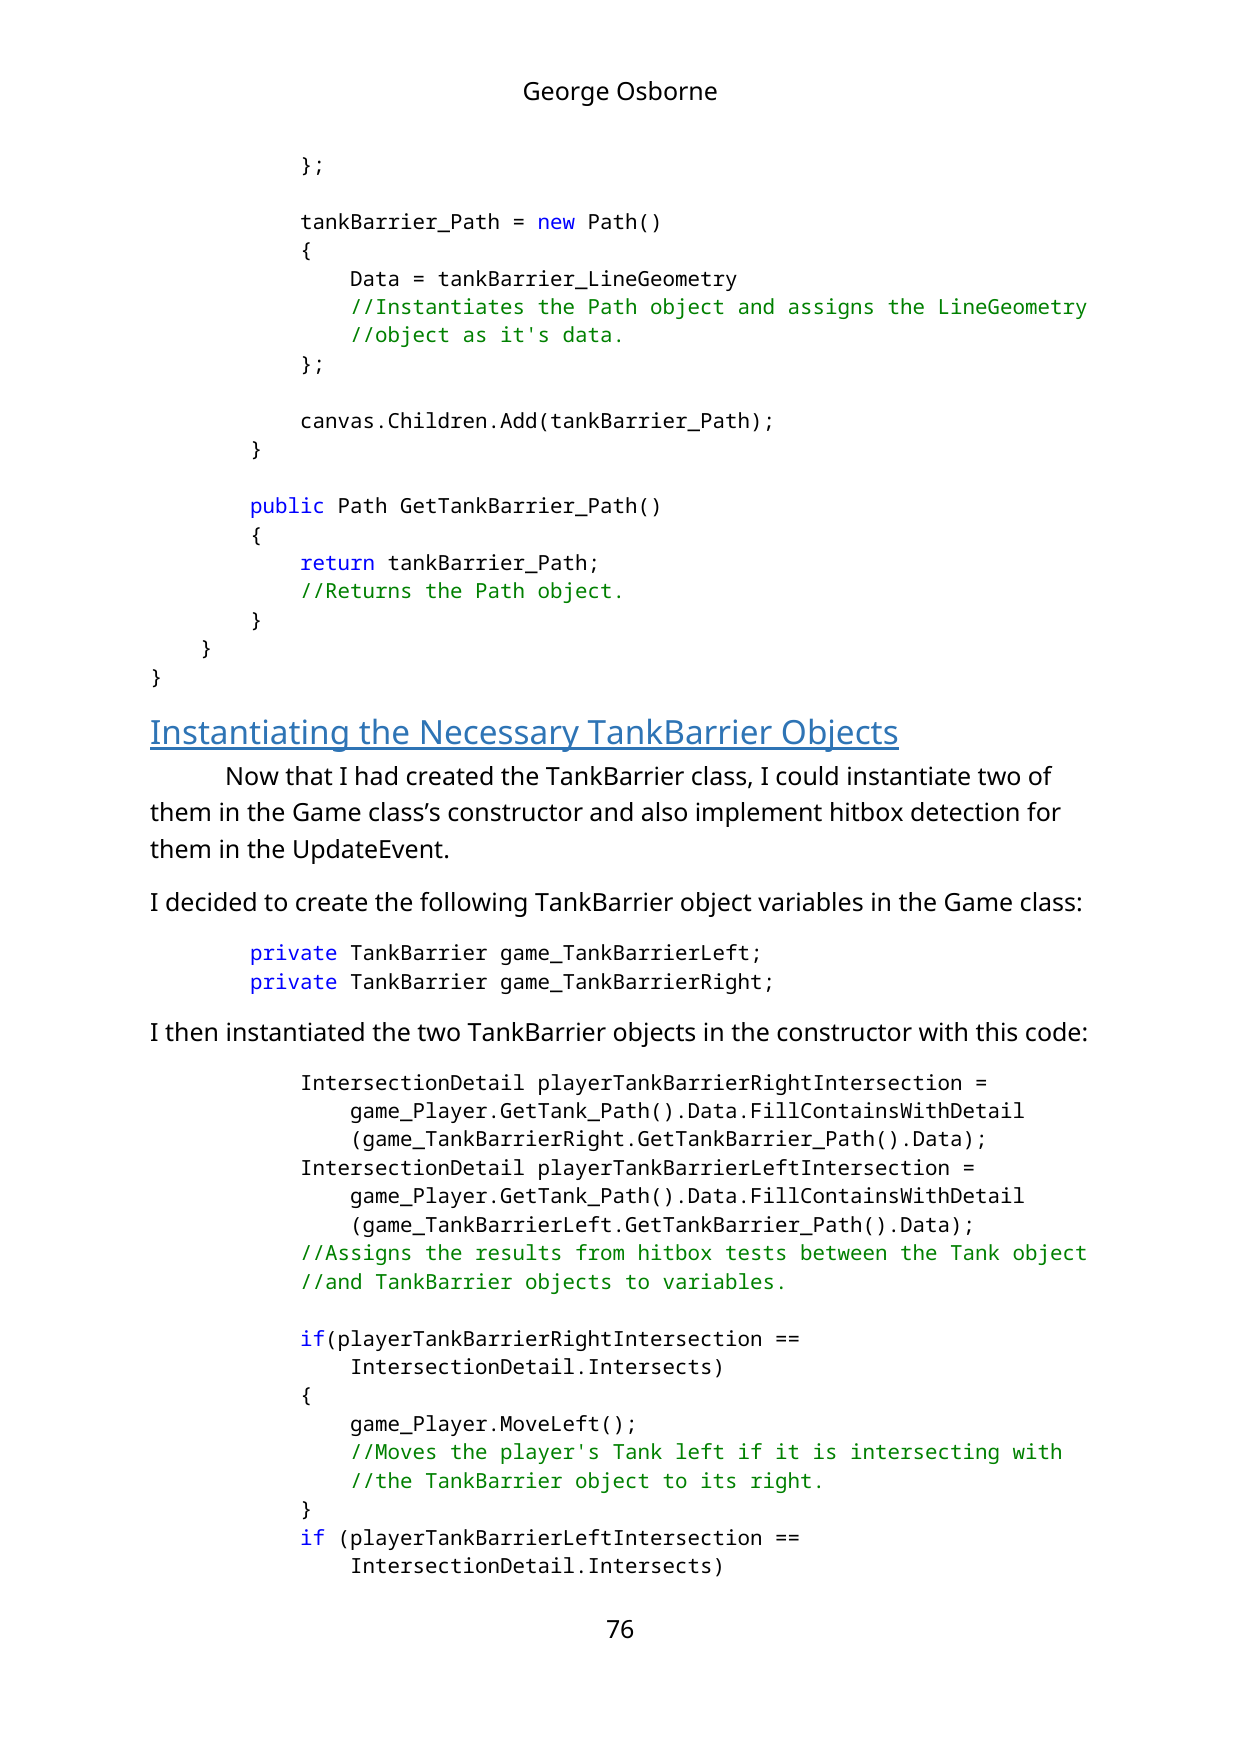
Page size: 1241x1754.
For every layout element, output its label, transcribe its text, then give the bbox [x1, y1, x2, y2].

text } [150, 605, 1090, 633]
text //object as it's data. [150, 321, 1090, 349]
text if (playerTankBarrierLeftIntersection == [150, 1523, 1090, 1551]
text if(playerTankBarrierRightIntersection == [150, 1324, 1090, 1352]
text //the TankBarrier object to its right. [150, 1466, 1090, 1494]
text //Instantiates the Path object and assigns the LineGeometry [150, 292, 1090, 321]
text IntersectionDetail.Intersects) [150, 1551, 1090, 1579]
text I then instantiated the two TankBarrier objects in the constructor with this code: [150, 1014, 1090, 1048]
text IntersectionDetail.Intersects) [150, 1352, 1090, 1381]
text { [150, 1381, 1090, 1409]
text } [150, 662, 1090, 690]
text game_Player.MoveLeft(); [150, 1409, 1090, 1437]
text canvas.Children.Add(tankBarrier_Path); [150, 406, 1090, 434]
text //Returns the Path object. [150, 577, 1090, 605]
text //Assigns the results from hitbox tests between the Tank object [150, 1238, 1090, 1267]
text } [150, 1494, 1090, 1523]
text //Moves the player's Tank left if it is intersecting with [150, 1437, 1090, 1466]
text Data = tankBarrier_LineGeometry [150, 264, 1090, 292]
text Now that I had created the TankBarrier class, I could instantiate two of them in the Game class’s constructor and also implement hitbox detection for them in the UpdateEvent. [150, 758, 1090, 866]
text private TankBarrier game_TankBarrierLeft; [150, 938, 1090, 967]
text //and TankBarrier objects to variables. [150, 1267, 1090, 1295]
text IntersectionDetail playerTankBarrierLeftIntersection = [150, 1153, 1090, 1181]
text { [150, 520, 1090, 548]
text }; [150, 349, 1090, 377]
text (game_TankBarrierLeft.GetTankBarrier_Path().Data); [150, 1210, 1090, 1238]
text I decided to create the following TankBarrier object variables in the Game class: [150, 885, 1090, 919]
text game_Player.GetTank_Path().Data.FillContainsWithDetail [150, 1096, 1090, 1124]
text IntersectionDetail playerTankBarrierRightIntersection = [150, 1068, 1090, 1096]
text tankBarrier_Path = new Path() [150, 207, 1090, 235]
text game_Player.GetTank_Path().Data.FillContainsWithDetail [150, 1181, 1090, 1210]
text (game_TankBarrierRight.GetTankBarrier_Path().Data); [150, 1124, 1090, 1153]
text private TankBarrier game_TankBarrierRight; [150, 967, 1090, 995]
subtitle Instantiating the Necessary TankBarrier Objects [150, 709, 1090, 754]
text } [150, 434, 1090, 463]
text { [150, 235, 1090, 264]
text return tankBarrier_Path; [150, 548, 1090, 577]
text } [150, 633, 1090, 662]
text }; [150, 150, 1090, 178]
text public Path GetTankBarrier_Path() [150, 491, 1090, 520]
